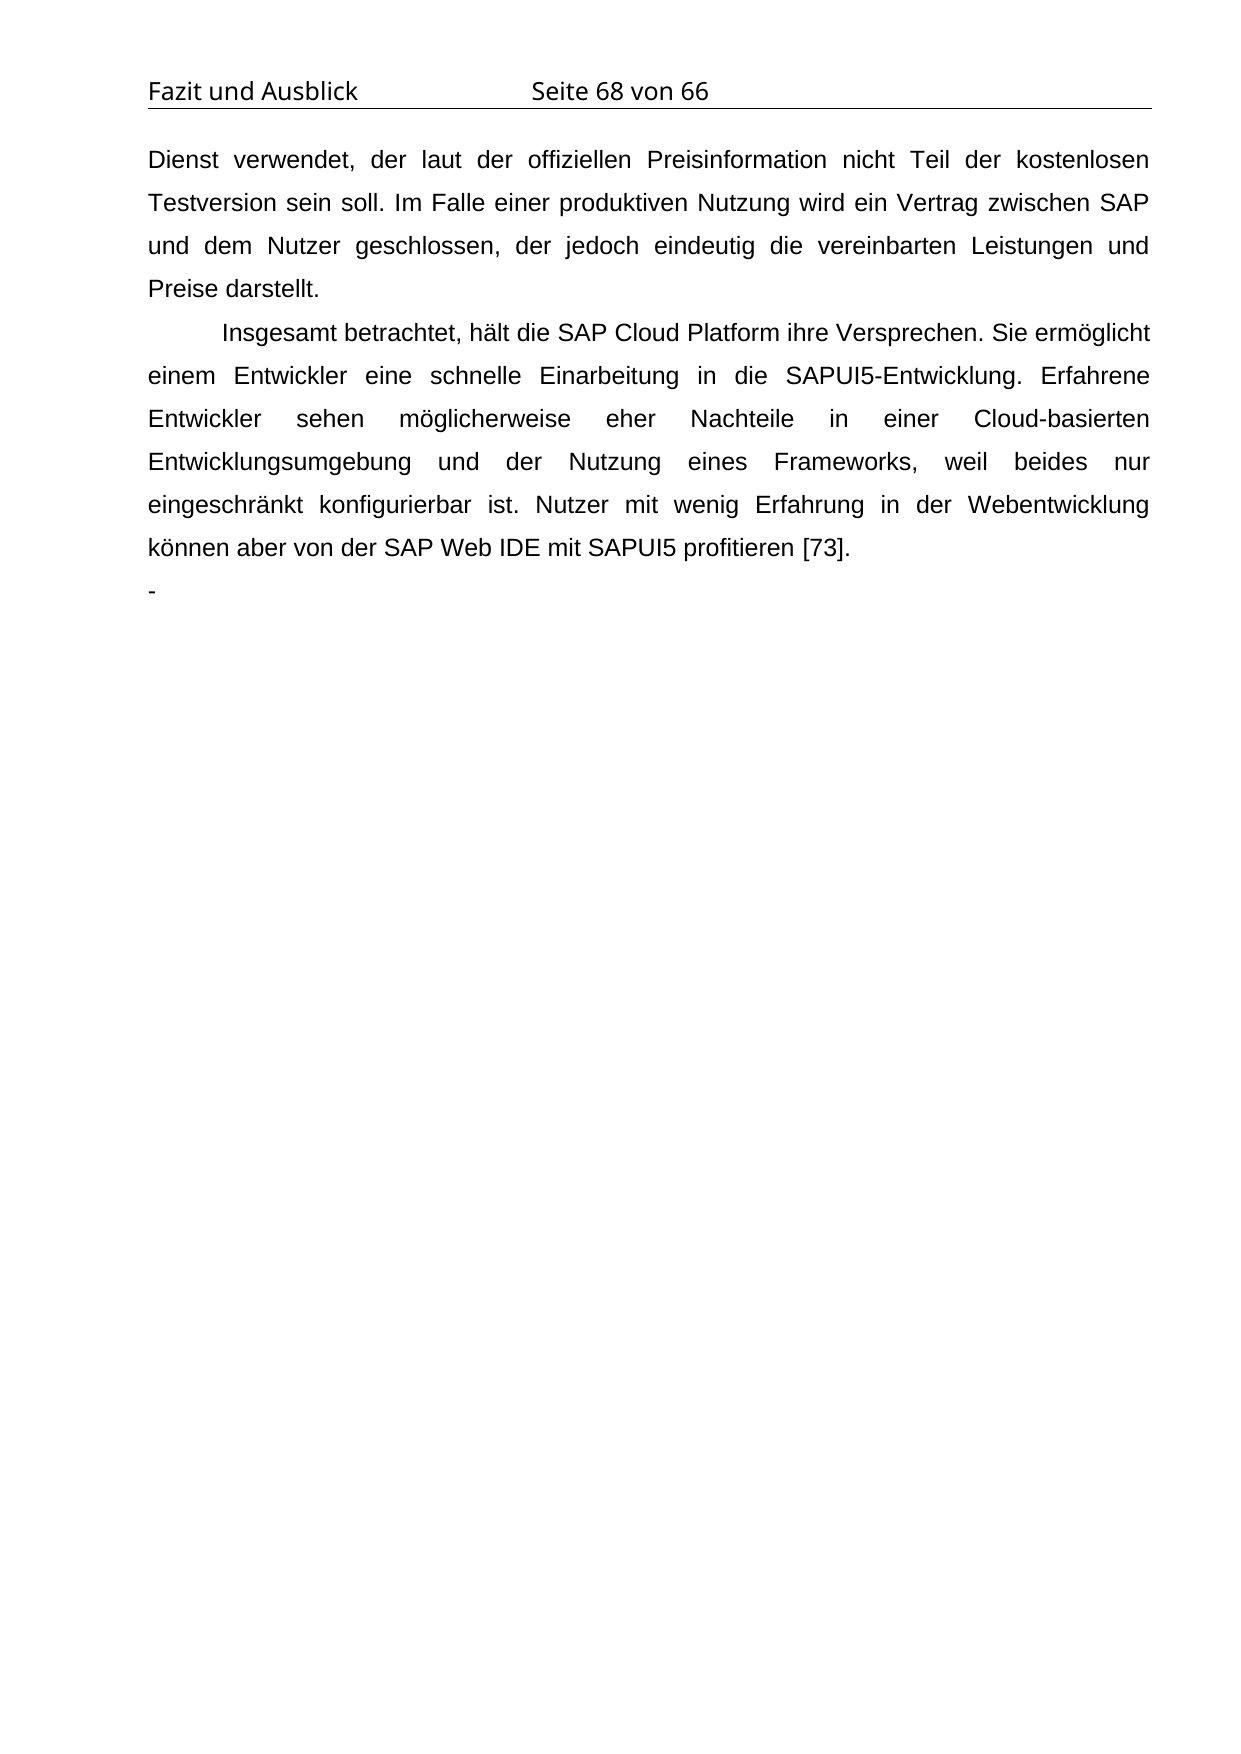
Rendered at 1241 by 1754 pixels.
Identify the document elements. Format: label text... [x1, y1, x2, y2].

text Insgesamt betrachtet, hält die SAP Cloud Platform ihre Versprechen. Sie ermöglicht einem Entwickler eine schnelle Einarbeitung in die SAPUI5-Entwicklung. Erfahrene Entwickler sehen möglicherweise eher Nachteile in einer Cloud-basierten Entwicklungsumgebung und der Nutzung eines Frameworks, weil beides nur eingeschränkt konfigurierbar ist. Nutzer mit wenig Erfahrung in der Webentwicklung können aber von der SAP Web IDE mit SAPUI5 profitieren. [148, 318, 1152, 562]
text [148, 145, 1152, 303]
